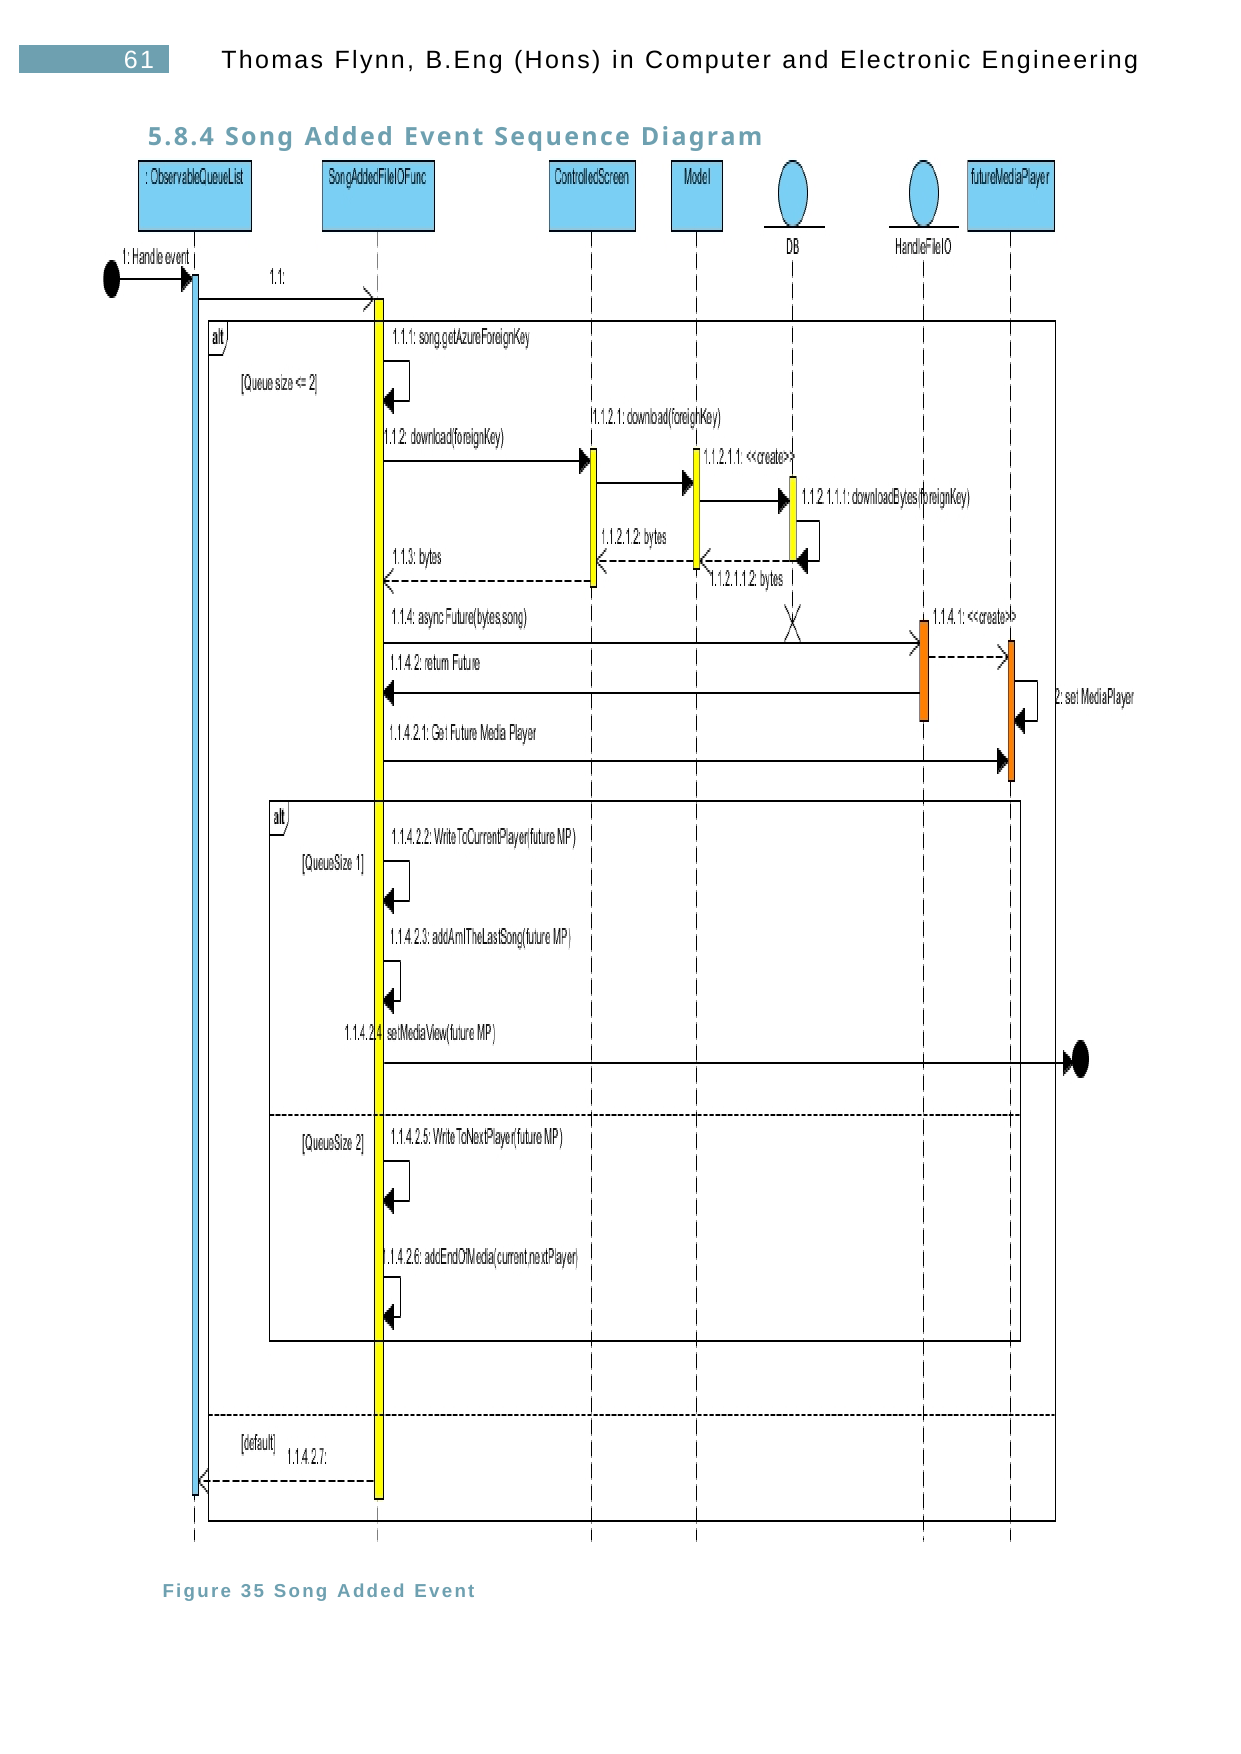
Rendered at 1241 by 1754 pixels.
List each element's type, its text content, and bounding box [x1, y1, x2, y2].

picture [103, 157, 1146, 1548]
subtitle 5.8.4 Song Added Event Sequence Diagram [148, 118, 1122, 152]
